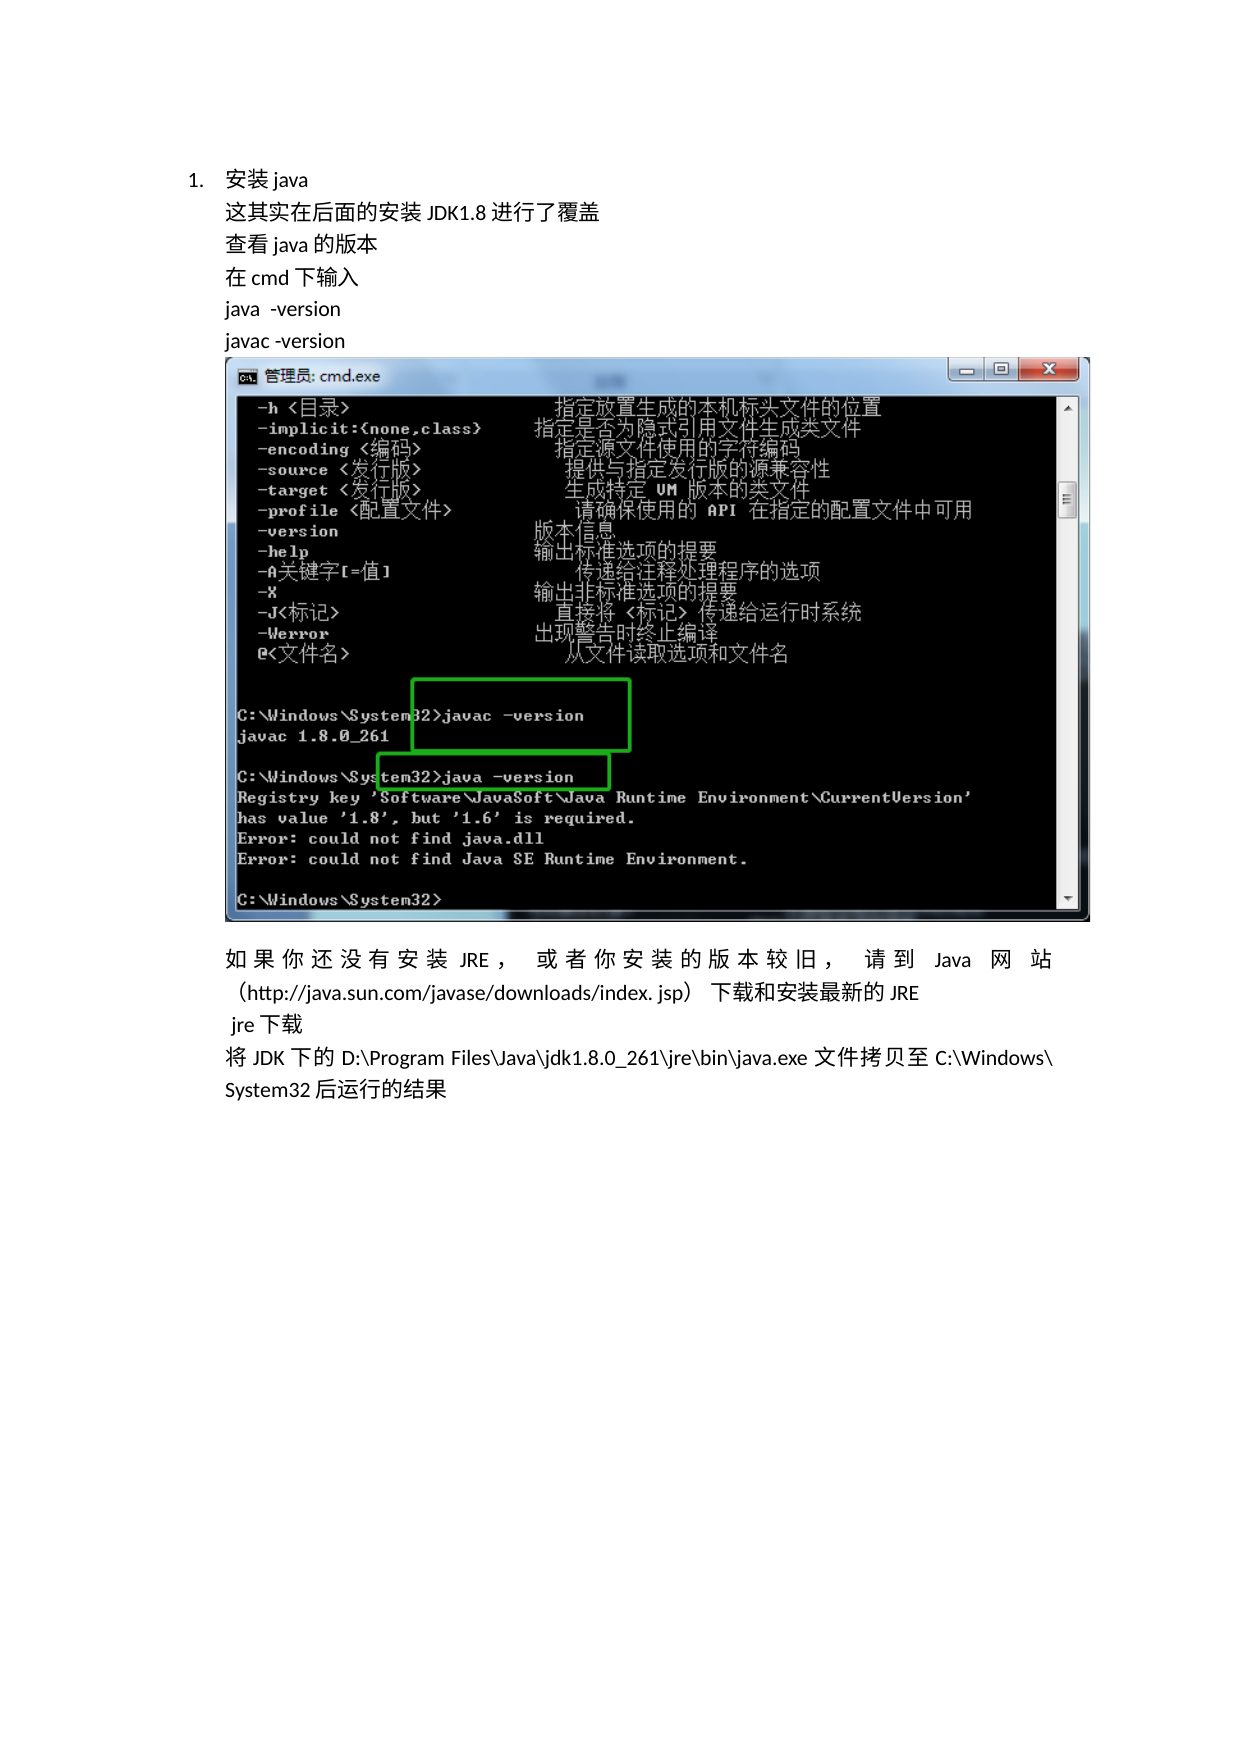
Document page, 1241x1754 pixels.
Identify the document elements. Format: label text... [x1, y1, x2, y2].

list 查看java的版本 [225, 227, 1053, 259]
list java -version [225, 292, 1053, 324]
list 在cmd下输入 [225, 259, 1053, 292]
list 如果你还没有安装JRE， 或者你安装的版本较旧， 请到 Java 网 站（http://java.sun.com/javase/downloads/index. jsp） 下载和安装最新的JRE [225, 942, 1053, 1007]
list javac -version [225, 324, 1053, 357]
list 将JDK下的D:\Program Files\Java\jdk1.8.0_261\jre\bin\java.exe文件拷贝至C:\Windows\System32 后运行的结果 [225, 1039, 1053, 1104]
list 这其实在后面的安装 JDK1.8 进行了覆盖 [225, 194, 1053, 227]
picture [225, 357, 1091, 922]
list 安装java [187, 162, 1053, 194]
text jre下载 [187, 1007, 1053, 1039]
